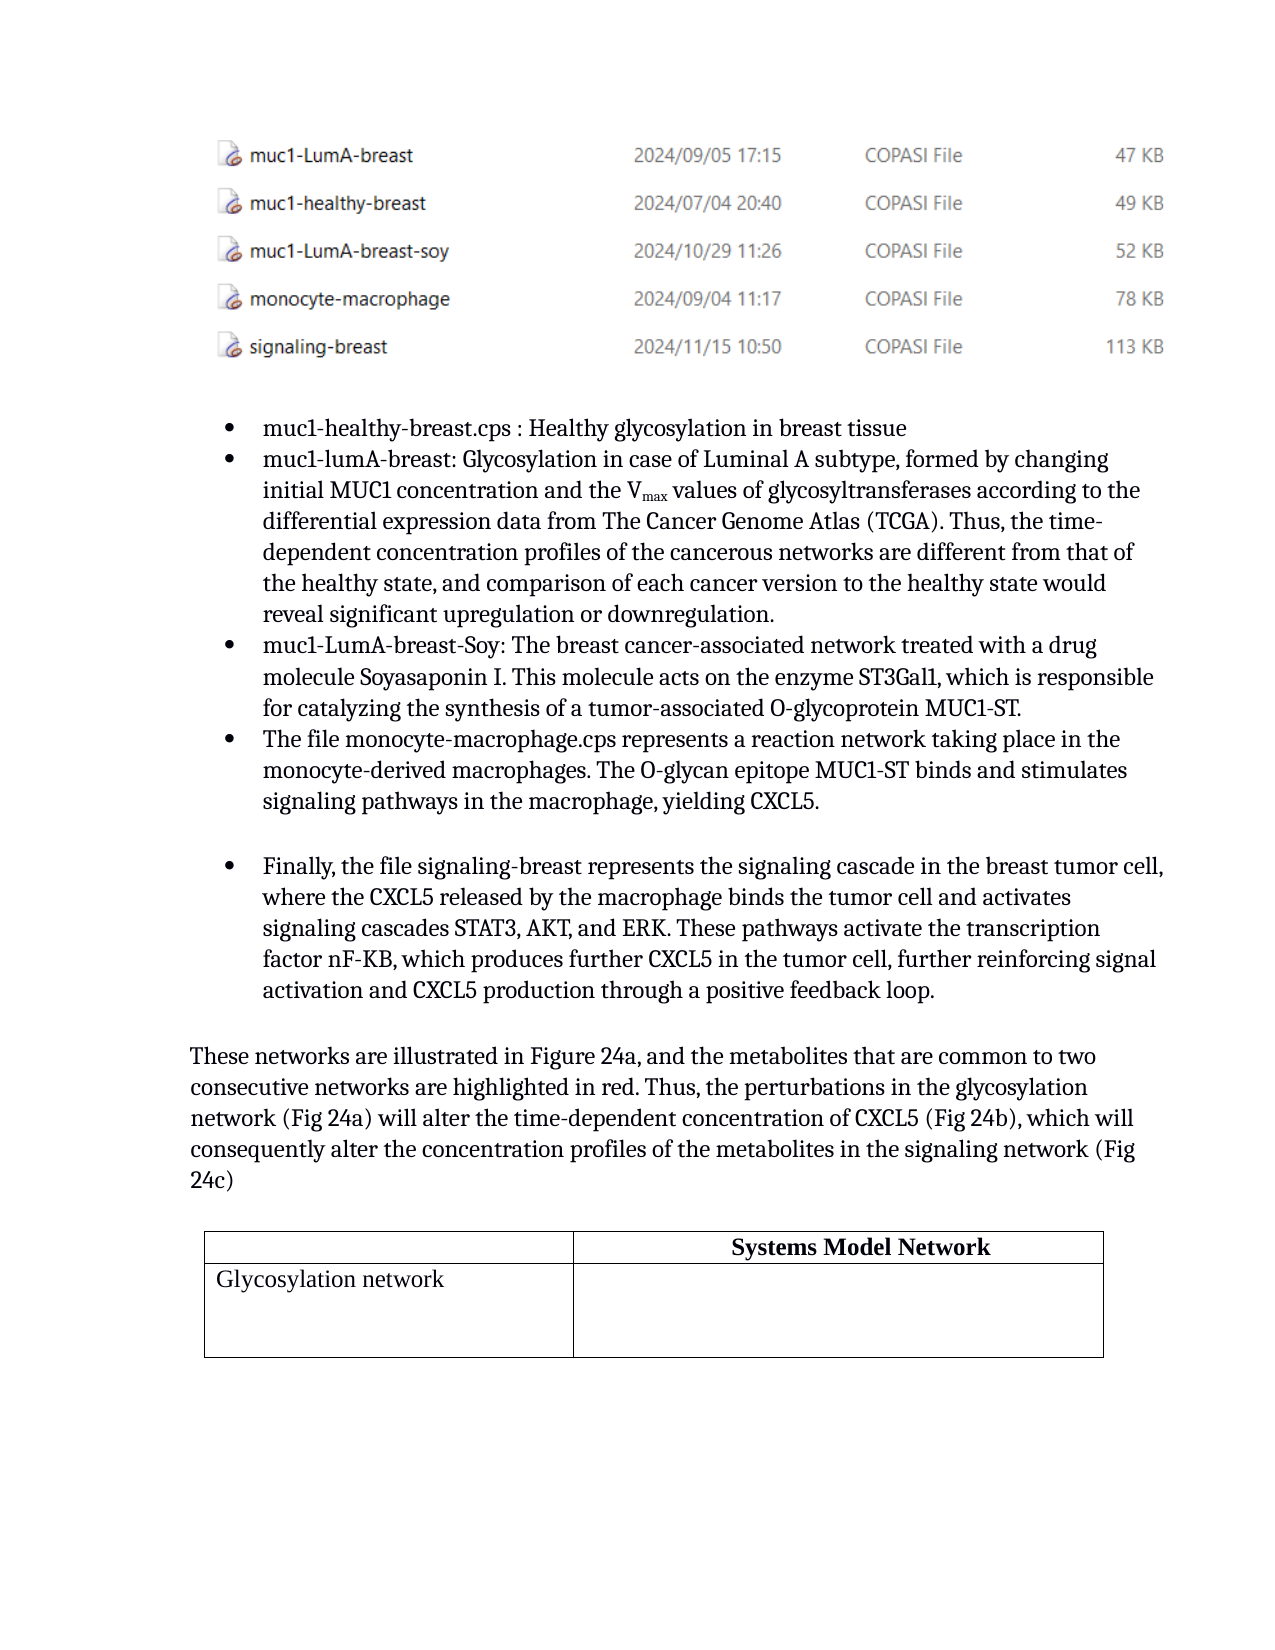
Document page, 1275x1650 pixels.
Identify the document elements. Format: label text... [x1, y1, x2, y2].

table_cell [574, 1264, 1103, 1357]
list Finally, the file signaling-breast represents the signaling cascade in the breast tumor cell, where the CXCL5 released by the macrophage binds the tumor cell and activates signaling cascades STAT3, AKT, and ERK. These pathways activate the transcription factor nF-KB, which produces further CXCL5 in the tumor cell, further reinforcing signal activation and CXCL5 production through a positive feedback loop. [225, 852, 1164, 1005]
list muc1-lumA-breast: Glycosylation in case of Luminal A subtype, formed by changing initial MUC1 concentration and the Vmax values of glycosyltransferases according to the differential expression data from The Cancer Genome Atlas (TCGA). Thus, the time-dependent concentration profiles of the cancerous networks are different from that of the healthy state, and comparison of each cancer version to the healthy state would reveal significant upregulation or downregulation. [225, 445, 1164, 629]
table_header Systems Model Network [574, 1232, 1103, 1263]
list muc1-LumA-breast-Soy: The breast cancer-associated network treated with a drug molecule Soyasaponin I. This molecule acts on the enzyme ST3Gal1, which is responsible for catalyzing the synthesis of a tumor-associated O-glycoprotein MUC1-ST. [225, 631, 1164, 722]
picture [201, 140, 1164, 382]
list The file monocyte-macrophage.cps represents a reaction network taking place in the monocyte-derived macrophages. The O-glycan epitope MUC1-ST binds and stimulates signaling pathways in the macrophage, yielding CXCL5. [225, 724, 1164, 815]
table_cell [205, 1264, 573, 1357]
list muc1-healthy-breast.cps : Healthy glycosylation in breast tissue [225, 414, 1164, 443]
table_header [205, 1232, 573, 1263]
text These networks are illustrated in Figure 24a, and the metabolites that are common to two consecutive networks are highlighted in red. Thus, the perturbations in the glycosylation network (Fig 24a) will alter the time-dependent concentration of CXCL5 (Fig 24b), which will consequently alter the concentration profiles of the metabolites in the signaling network (Fig 24c) [189, 1042, 1164, 1194]
table_header [190, 140, 1164, 383]
